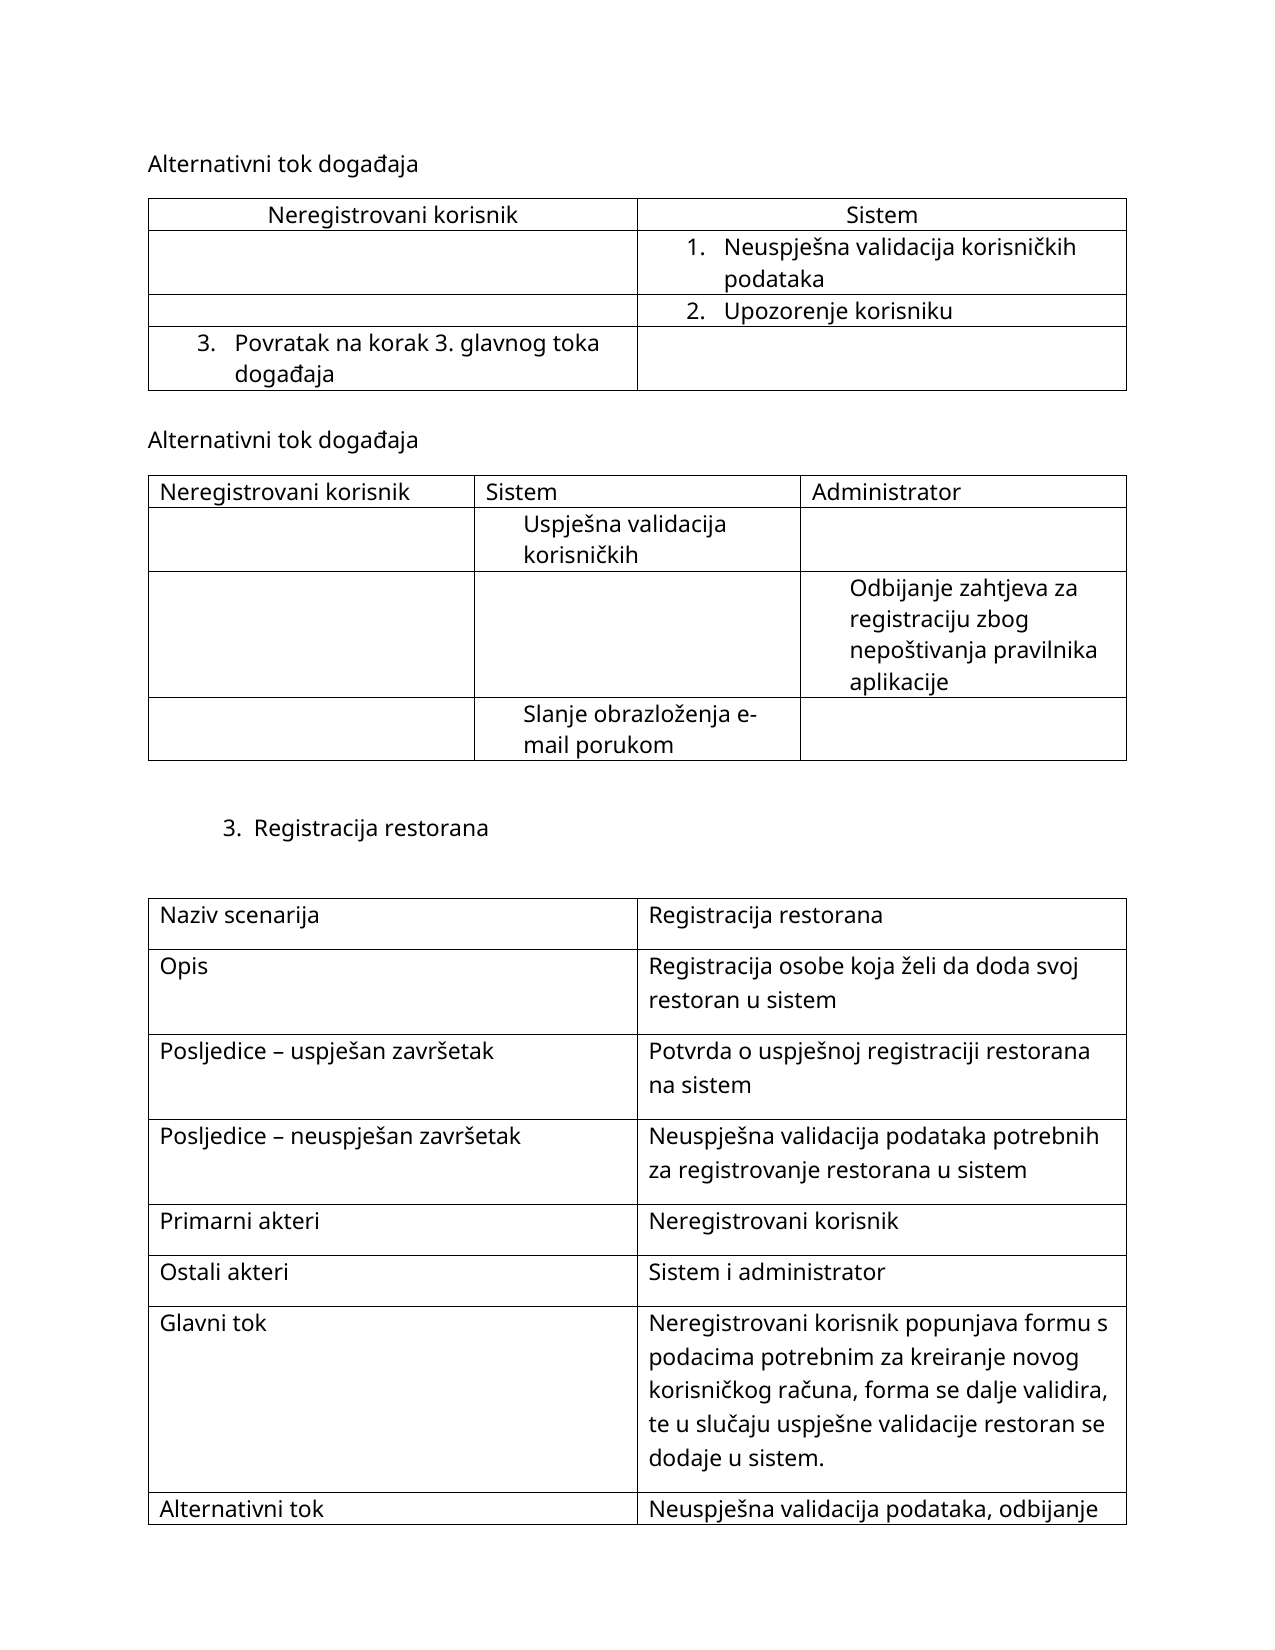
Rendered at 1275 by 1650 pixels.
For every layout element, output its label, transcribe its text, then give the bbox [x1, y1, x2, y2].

table_cell Neregistrovani korisnik popunjava formu s podacima potrebnim za kreiranje novog korisničkog računa, forma se dalje validira, te u slučaju uspješne validacije restoran se dodaje u sistem. [638, 1307, 1126, 1492]
table_cell Sistem i administrator [638, 1256, 1126, 1306]
text Alternativni tok događaja [148, 148, 1127, 179]
table_header Sistem [475, 476, 800, 507]
table_cell Neuspješna validacija podataka potrebnih za registrovanje restorana u sistem [638, 1120, 1126, 1203]
table_cell Povratak na korak 3. glavnog toka događaja [149, 327, 637, 390]
table_cell Registracija osobe koja želi da doda svoj restoran u sistem [638, 950, 1126, 1034]
table_header Administrator [801, 476, 1126, 507]
table_cell Potvrda o uspješnoj registraciji restorana na sistem [638, 1035, 1126, 1119]
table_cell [638, 1493, 1126, 1524]
table_cell Neregistrovani korisnik [638, 1205, 1126, 1254]
table_header Neregistrovani korisnik [149, 199, 637, 230]
table_cell Primarni akteri [149, 1205, 637, 1254]
table_cell Posljedice – uspješan završetak [149, 1035, 637, 1119]
table_cell Uspješna validacija korisničkih [475, 508, 800, 571]
table_header Sistem [638, 199, 1126, 230]
table_cell [149, 508, 474, 571]
table_cell Ostali akteri [149, 1256, 637, 1306]
table_cell Alternativni tok [149, 1493, 637, 1524]
table_cell [801, 698, 1126, 760]
table_cell [475, 572, 800, 697]
table_cell Slanje obrazloženja e-mail porukom [475, 698, 800, 760]
table_cell Upozorenje korisniku [638, 295, 1126, 326]
table_header Registracija restorana [638, 899, 1126, 949]
table_cell [149, 572, 474, 697]
table_header Naziv scenarija [149, 899, 637, 949]
text 3. Registracija restorana [223, 812, 1127, 843]
text Alternativni tok događaja [148, 391, 1127, 456]
table_cell Odbijanje zahtjeva za registraciju zbog nepoštivanja pravilnika aplikacije [801, 572, 1126, 697]
table_cell Neuspješna validacija korisničkih podataka [638, 231, 1126, 294]
table_cell [149, 295, 637, 326]
table_cell Opis [149, 950, 637, 1034]
table_cell [149, 231, 637, 294]
table_header Neregistrovani korisnik [149, 476, 474, 507]
table_cell [149, 698, 474, 760]
table_cell [801, 508, 1126, 571]
table_cell [638, 327, 1126, 390]
table_cell Glavni tok [149, 1307, 637, 1492]
table_cell Posljedice – neuspješan završetak [149, 1120, 637, 1203]
